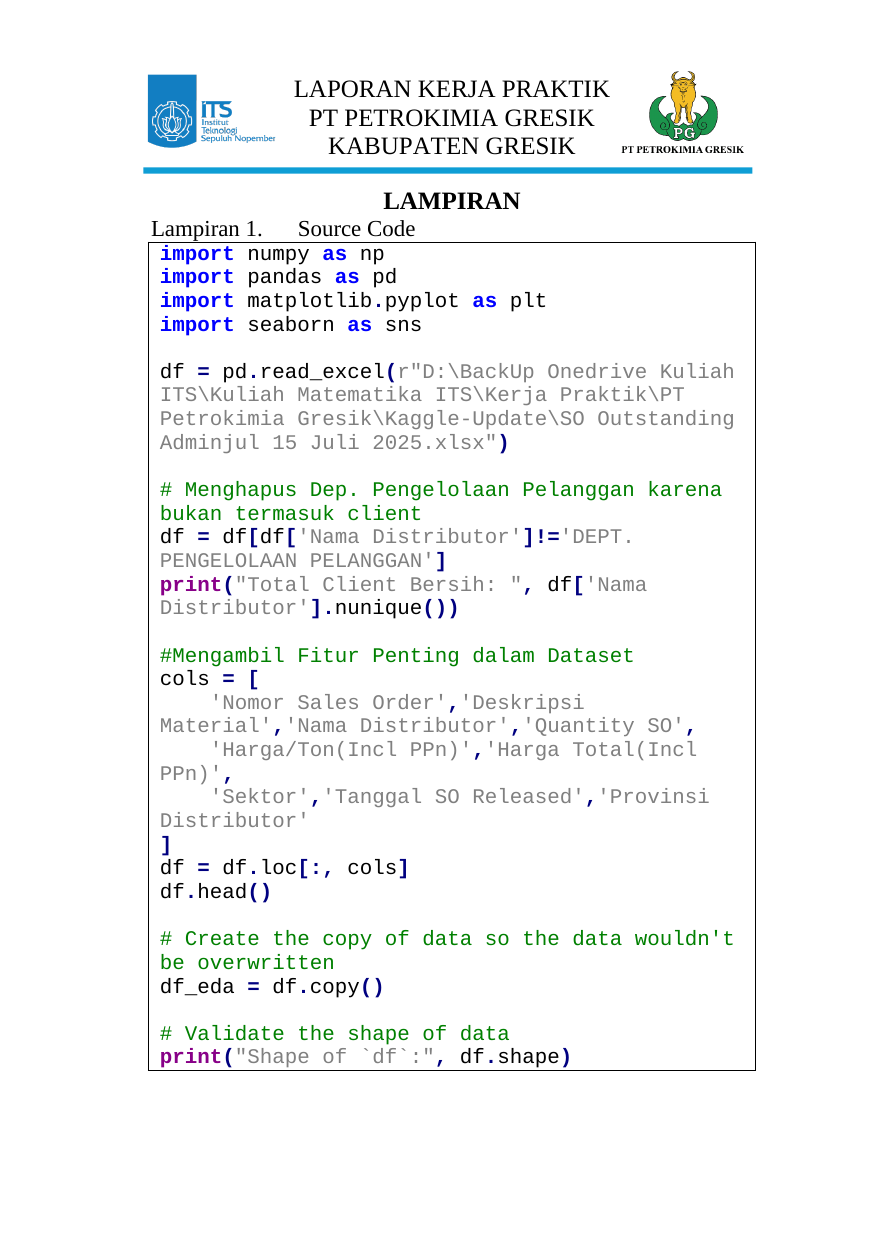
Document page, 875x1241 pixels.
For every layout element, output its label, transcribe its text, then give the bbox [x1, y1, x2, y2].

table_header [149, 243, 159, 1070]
picture [612, 67, 753, 158]
picture [147, 74, 276, 148]
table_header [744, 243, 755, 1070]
subtitle LAMPIRAN [148, 186, 756, 215]
list Source Code [207, 215, 756, 242]
